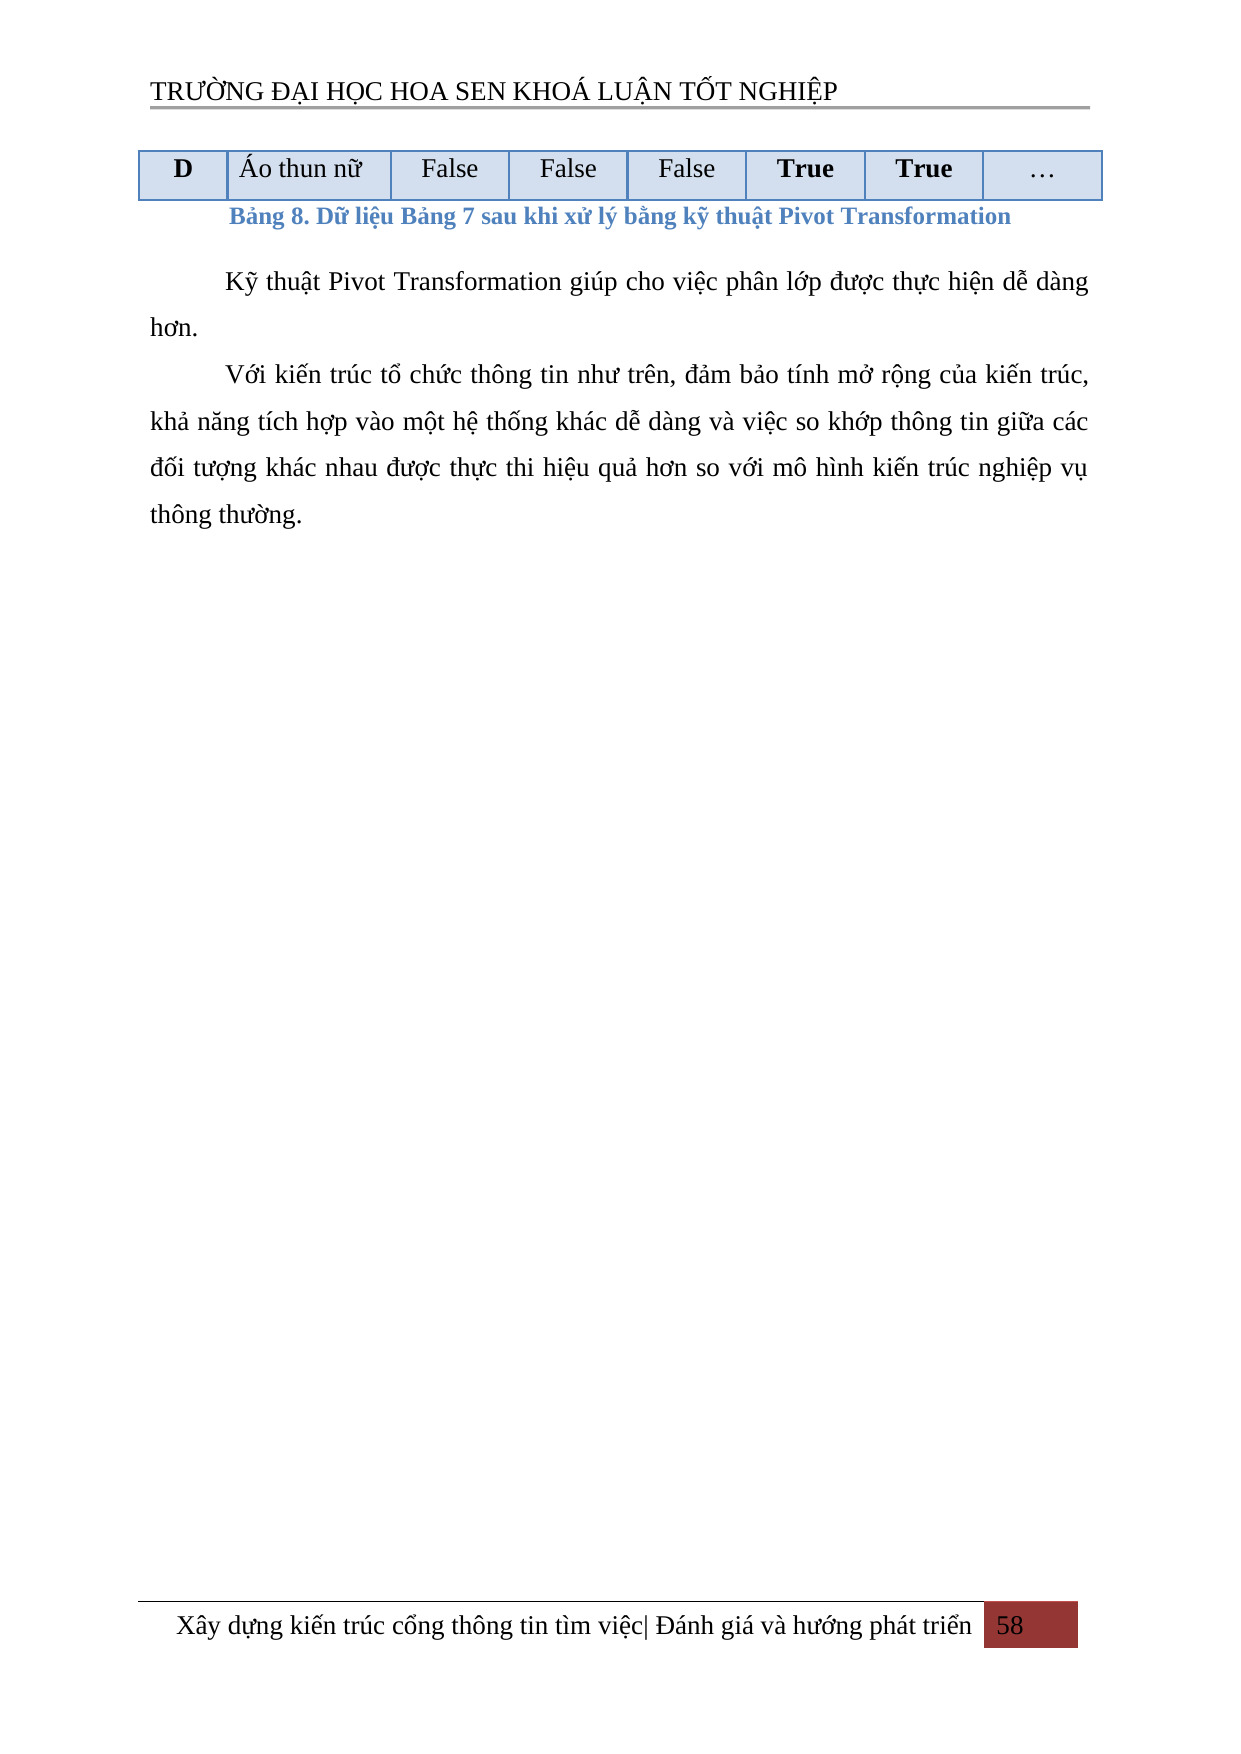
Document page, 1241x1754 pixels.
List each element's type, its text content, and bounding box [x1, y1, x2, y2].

table_cell True [747, 152, 864, 199]
table_cell … [984, 152, 1101, 199]
table_cell True [866, 152, 982, 199]
text Với kiến trúc tổ chức thông tin như trên, đảm bảo tính mở rộng của kiến trúc, khả năng tích hợp vào một hệ thống khác dễ dàng và việc so khớp thông tin giữa các đối tượng khác nhau được thực thi hiệu quả hơn so với mô hình kiến trúc nghiệp vụ thông thường. [150, 358, 1090, 529]
table_cell D [140, 152, 226, 199]
table_cell Áo thun nữ [229, 152, 390, 199]
table_cell False [629, 152, 745, 199]
table_cell False [392, 152, 508, 199]
table_cell False [510, 152, 626, 199]
text Kỹ thuật Pivot Transformation giúp cho việc phân lớp được thực hiện dễ dàng hơn. [150, 265, 1090, 343]
text Bảng 8. Dữ liệu Bảng 7 sau khi xử lý bằng kỹ thuật Pivot Transformation [150, 201, 1090, 229]
